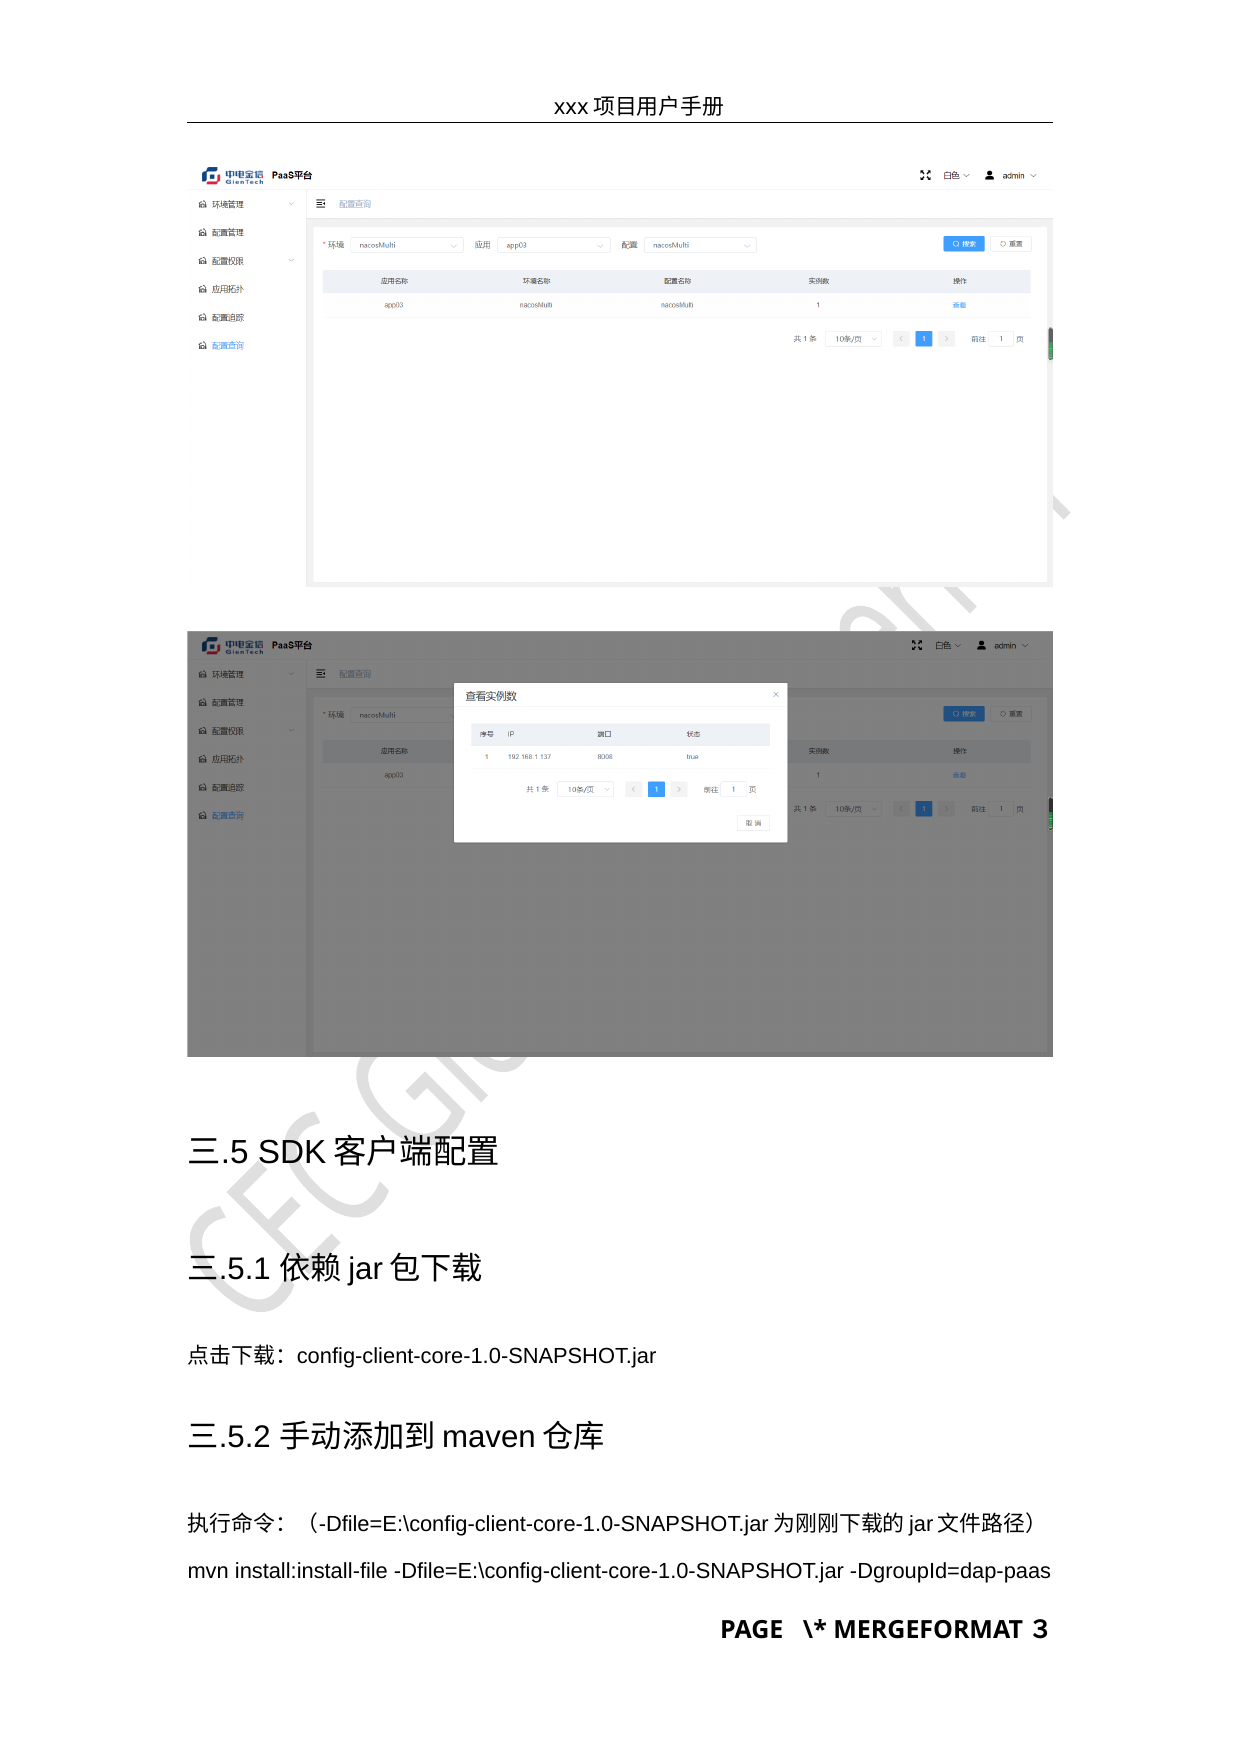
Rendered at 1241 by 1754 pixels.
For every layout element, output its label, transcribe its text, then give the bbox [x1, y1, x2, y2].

picture [187, 631, 1053, 1057]
text mvn install:install-file -Dfile=E:\config-client-core-1.0-SNAPSHOT.jar -DgroupId=dap-paas [187, 1554, 1053, 1586]
text 执行命令：（-Dfile=E:\config-client-core-1.0-SNAPSHOT.jar为刚刚下载的jar文件路径） [187, 1506, 1053, 1538]
text 点击下载：config-client-core-1.0-SNAPSHOT.jar [187, 1337, 1053, 1370]
subtitle 手动添加到maven仓库 [187, 1402, 1053, 1467]
subtitle SDK客户端配置 [187, 1117, 1053, 1182]
picture [187, 162, 1053, 587]
subtitle 依赖jar包下载 [187, 1233, 1053, 1298]
